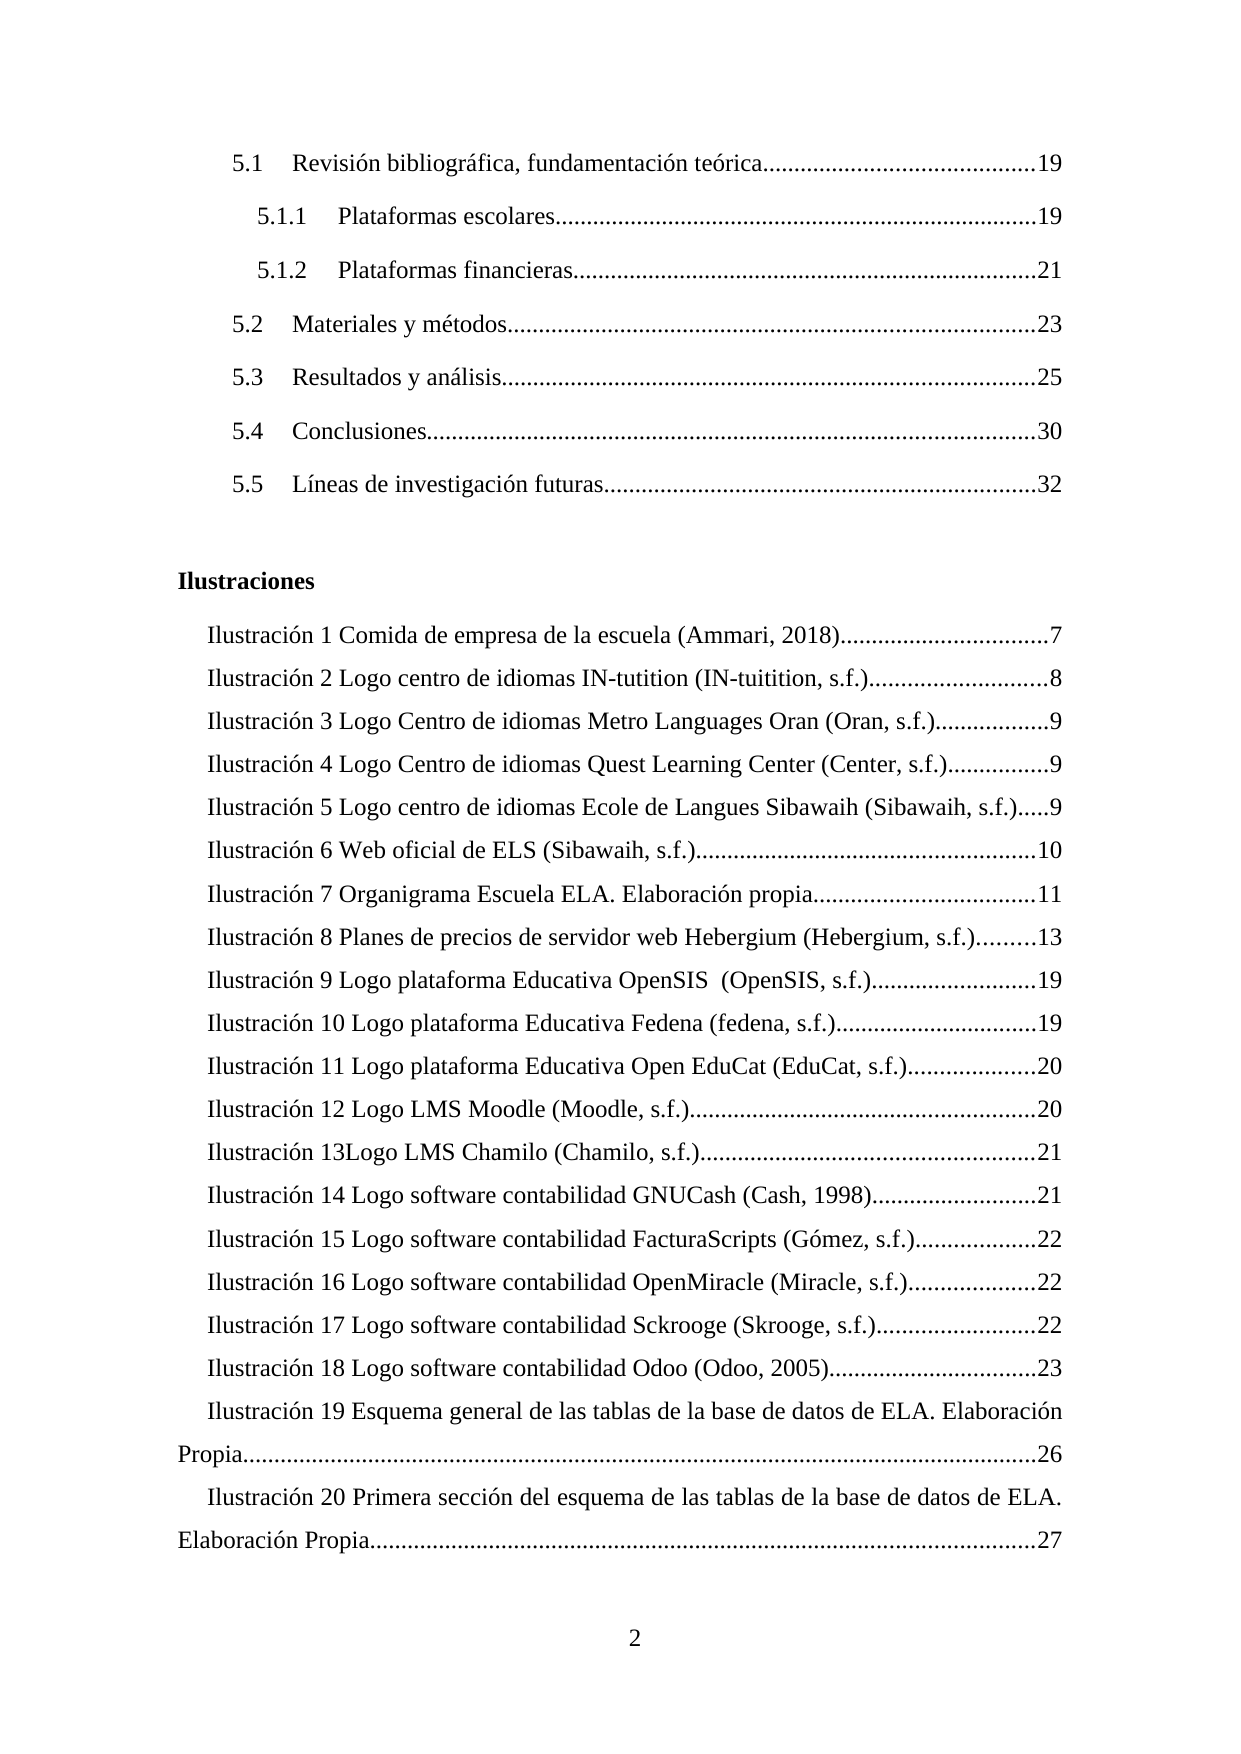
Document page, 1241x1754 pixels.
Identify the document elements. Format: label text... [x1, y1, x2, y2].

text Ilustración 1 Comida de empresa de la escuela (Ammari, 2018) 7 [177, 620, 1063, 649]
text Ilustración 8 Planes de precios de servidor web Hebergium (Hebergium, s.f.) 13 [177, 922, 1063, 951]
text Ilustración 15 Logo software contabilidad FacturaScripts (Gómez, s.f.) 22 [177, 1224, 1063, 1252]
text Ilustración 9 Logo plataforma Educativa OpenSIS (OpenSIS, s.f.) 19 [177, 965, 1063, 994]
text Ilustración 19 Esquema general de las tablas de la base de datos de ELA. Elaboración Propia 26 [177, 1396, 1063, 1468]
text Ilustración 20 Primera sección del esquema de las tablas de la base de datos de ELA. Elaboración Propia 27 [177, 1482, 1063, 1554]
text Ilustración 13Logo LMS Chamilo (Chamilo, s.f.) 21 [177, 1137, 1063, 1166]
text Ilustración 11 Logo plataforma Educativa Open EduCat (EduCat, s.f.) 20 [177, 1051, 1063, 1080]
text Ilustración 2 Logo centro de idiomas IN-tutition (IN-tuitition, s.f.) 8 [177, 663, 1063, 692]
text Ilustración 14 Logo software contabilidad GNUCash (Cash, 1998) 21 [177, 1181, 1063, 1209]
text Ilustraciones [177, 566, 1063, 595]
text Ilustración 17 Logo software contabilidad Sckrooge (Skrooge, s.f.) 22 [177, 1310, 1063, 1339]
text Ilustración 16 Logo software contabilidad OpenMiracle (Miracle, s.f.) 22 [177, 1267, 1063, 1296]
text Ilustración 6 Web oficial de ELS (Sibawaih, s.f.) 10 [177, 836, 1063, 864]
text Ilustración 7 Organigrama Escuela ELA. Elaboración propia 11 [177, 879, 1063, 907]
text Ilustración 12 Logo LMS Moodle (Moodle, s.f.) 20 [177, 1094, 1063, 1123]
text Ilustración 3 Logo Centro de idiomas Metro Languages Oran (Oran, s.f.) 9 [177, 706, 1063, 735]
text Ilustración 10 Logo plataforma Educativa Fedena (fedena, s.f.) 19 [177, 1008, 1063, 1037]
text Ilustración 5 Logo centro de idiomas Ecole de Langues Sibawaih (Sibawaih, s.f.) 9 [177, 792, 1063, 821]
text Ilustración 18 Logo software contabilidad Odoo (Odoo, 2005) 23 [177, 1353, 1063, 1382]
text Ilustración 4 Logo Centro de idiomas Quest Learning Center (Center, s.f.) 9 [177, 749, 1063, 778]
